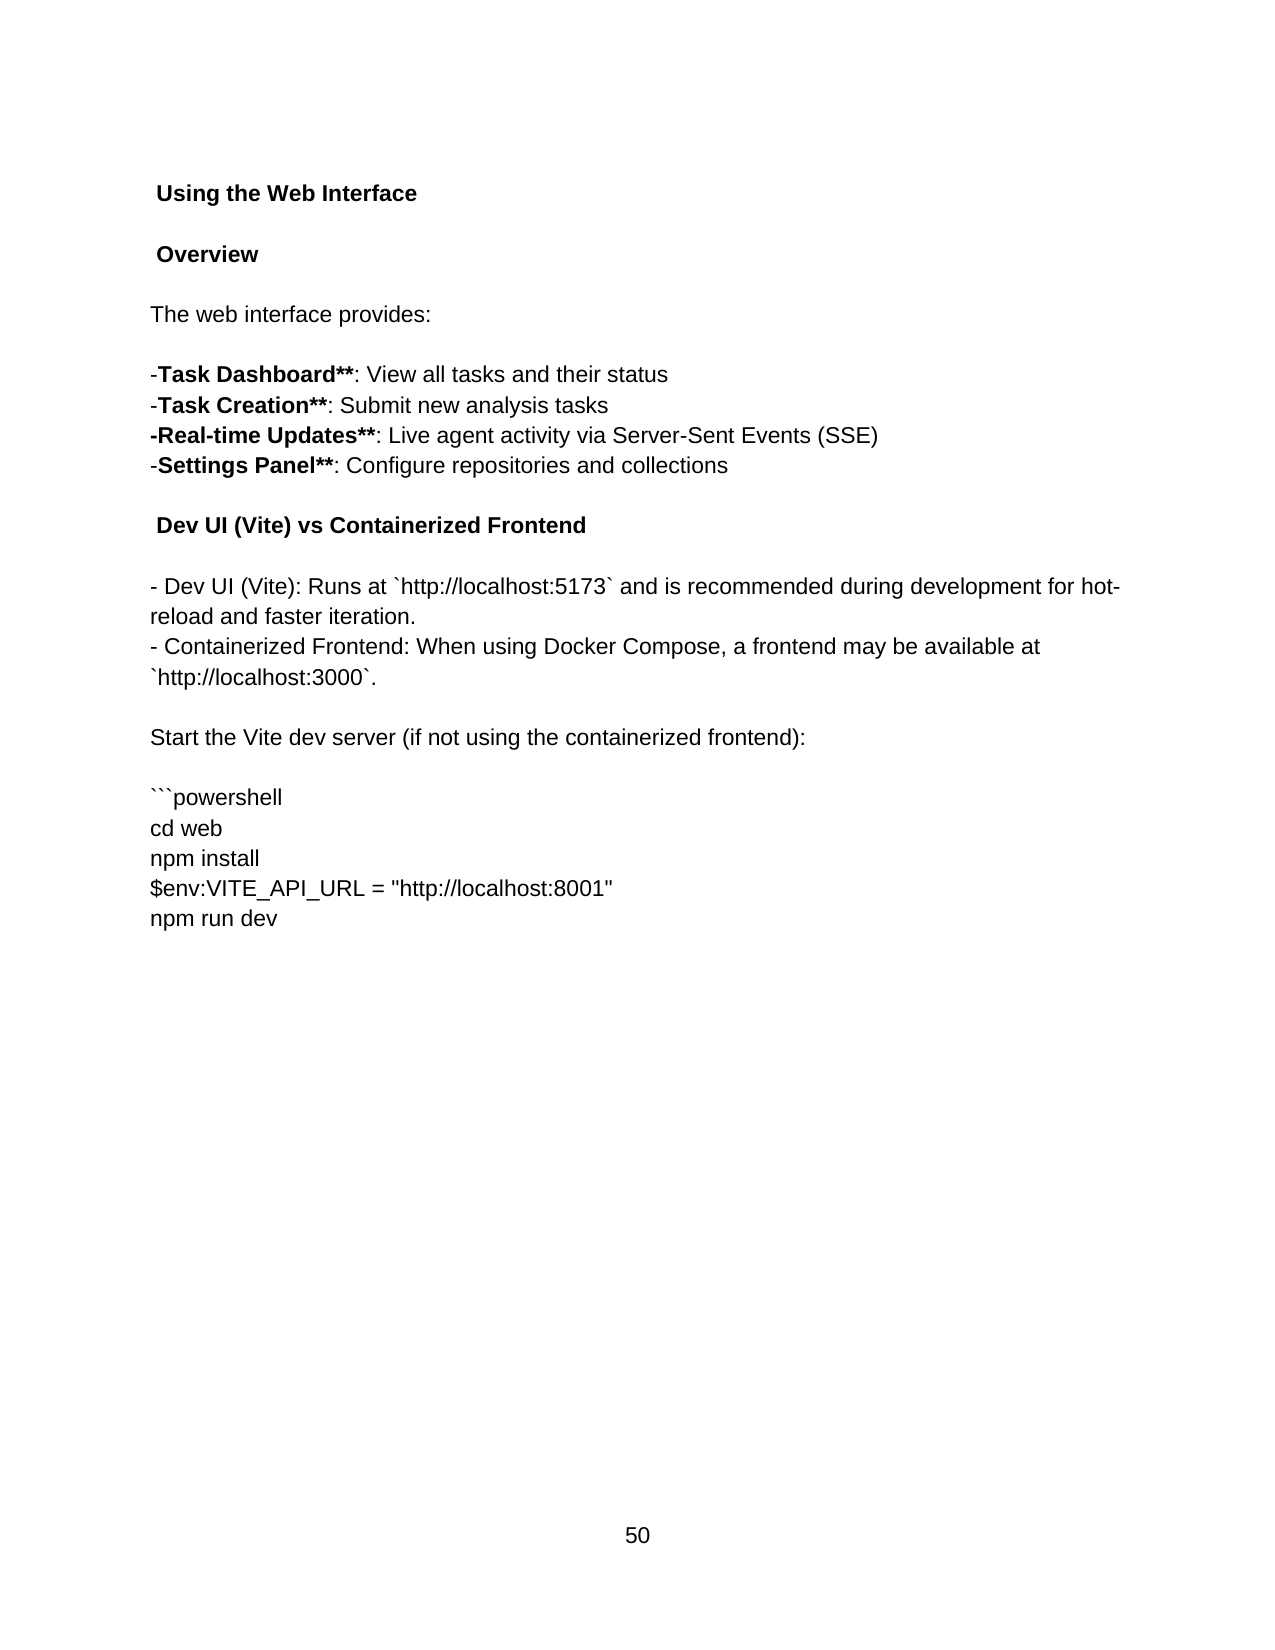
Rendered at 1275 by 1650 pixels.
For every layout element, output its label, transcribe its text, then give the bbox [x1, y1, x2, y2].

text -Real-time Updates**: Live agent activity via Server-Sent Events (SSE) [150, 422, 1125, 448]
text The web interface provides: [150, 301, 1125, 327]
text Start the Vite dev server (if not using the containerized frontend): [150, 724, 1125, 750]
text ```powershell [150, 784, 1125, 811]
text -Task Creation**: Submit new analysis tasks [150, 392, 1125, 418]
text Using the Web Interface [150, 180, 1125, 207]
text Dev UI (Vite) vs Containerized Frontend [150, 512, 1125, 539]
text $env:VITE_API_URL = "http://localhost:8001" [150, 875, 1125, 901]
text -Task Dashboard**: View all tasks and their status [150, 361, 1125, 388]
text - Containerized Frontend: When using Docker Compose, a frontend may be available at `http://localhost:3000`. [150, 633, 1125, 690]
text -Settings Panel**: Configure repositories and collections [150, 452, 1125, 478]
text npm install [150, 845, 1125, 871]
text Overview [150, 241, 1125, 267]
text npm run dev [150, 905, 1125, 932]
text cd web [150, 814, 1125, 841]
text - Dev UI (Vite): Runs at `http://localhost:5173` and is recommended during development for hot-reload and faster iteration. [150, 573, 1125, 629]
